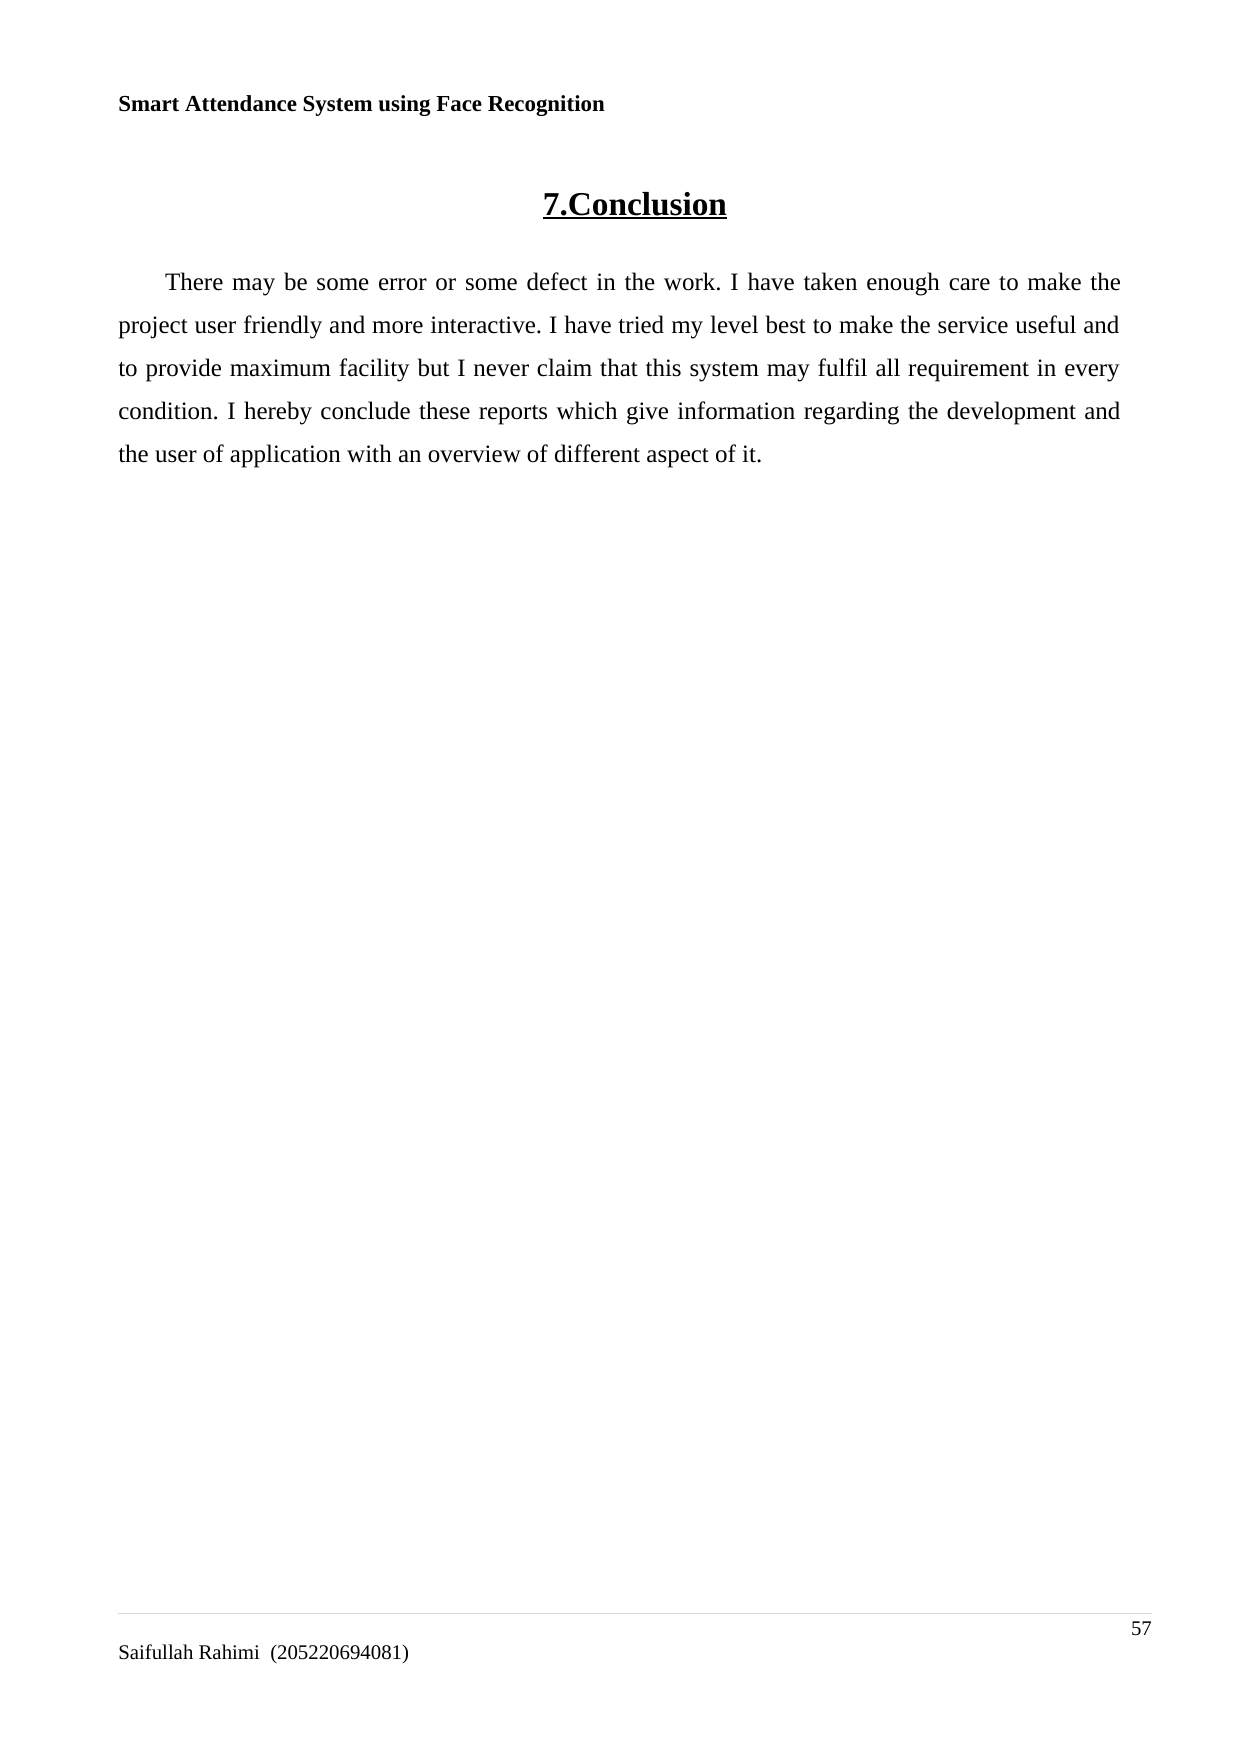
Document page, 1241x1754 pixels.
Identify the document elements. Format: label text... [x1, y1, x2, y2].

text 7.Conclusion [118, 184, 1152, 223]
text There may be some error or some defect in the work. I have taken enough care to make the project user friendly and more interactive. I have tried my level best to make the service useful and to provide maximum facility but I never claim that this system may fulfil all requirement in every condition. I hereby conclude these reports which give information regarding the development and the user of application with an overview of different aspect of it. [118, 267, 1122, 468]
